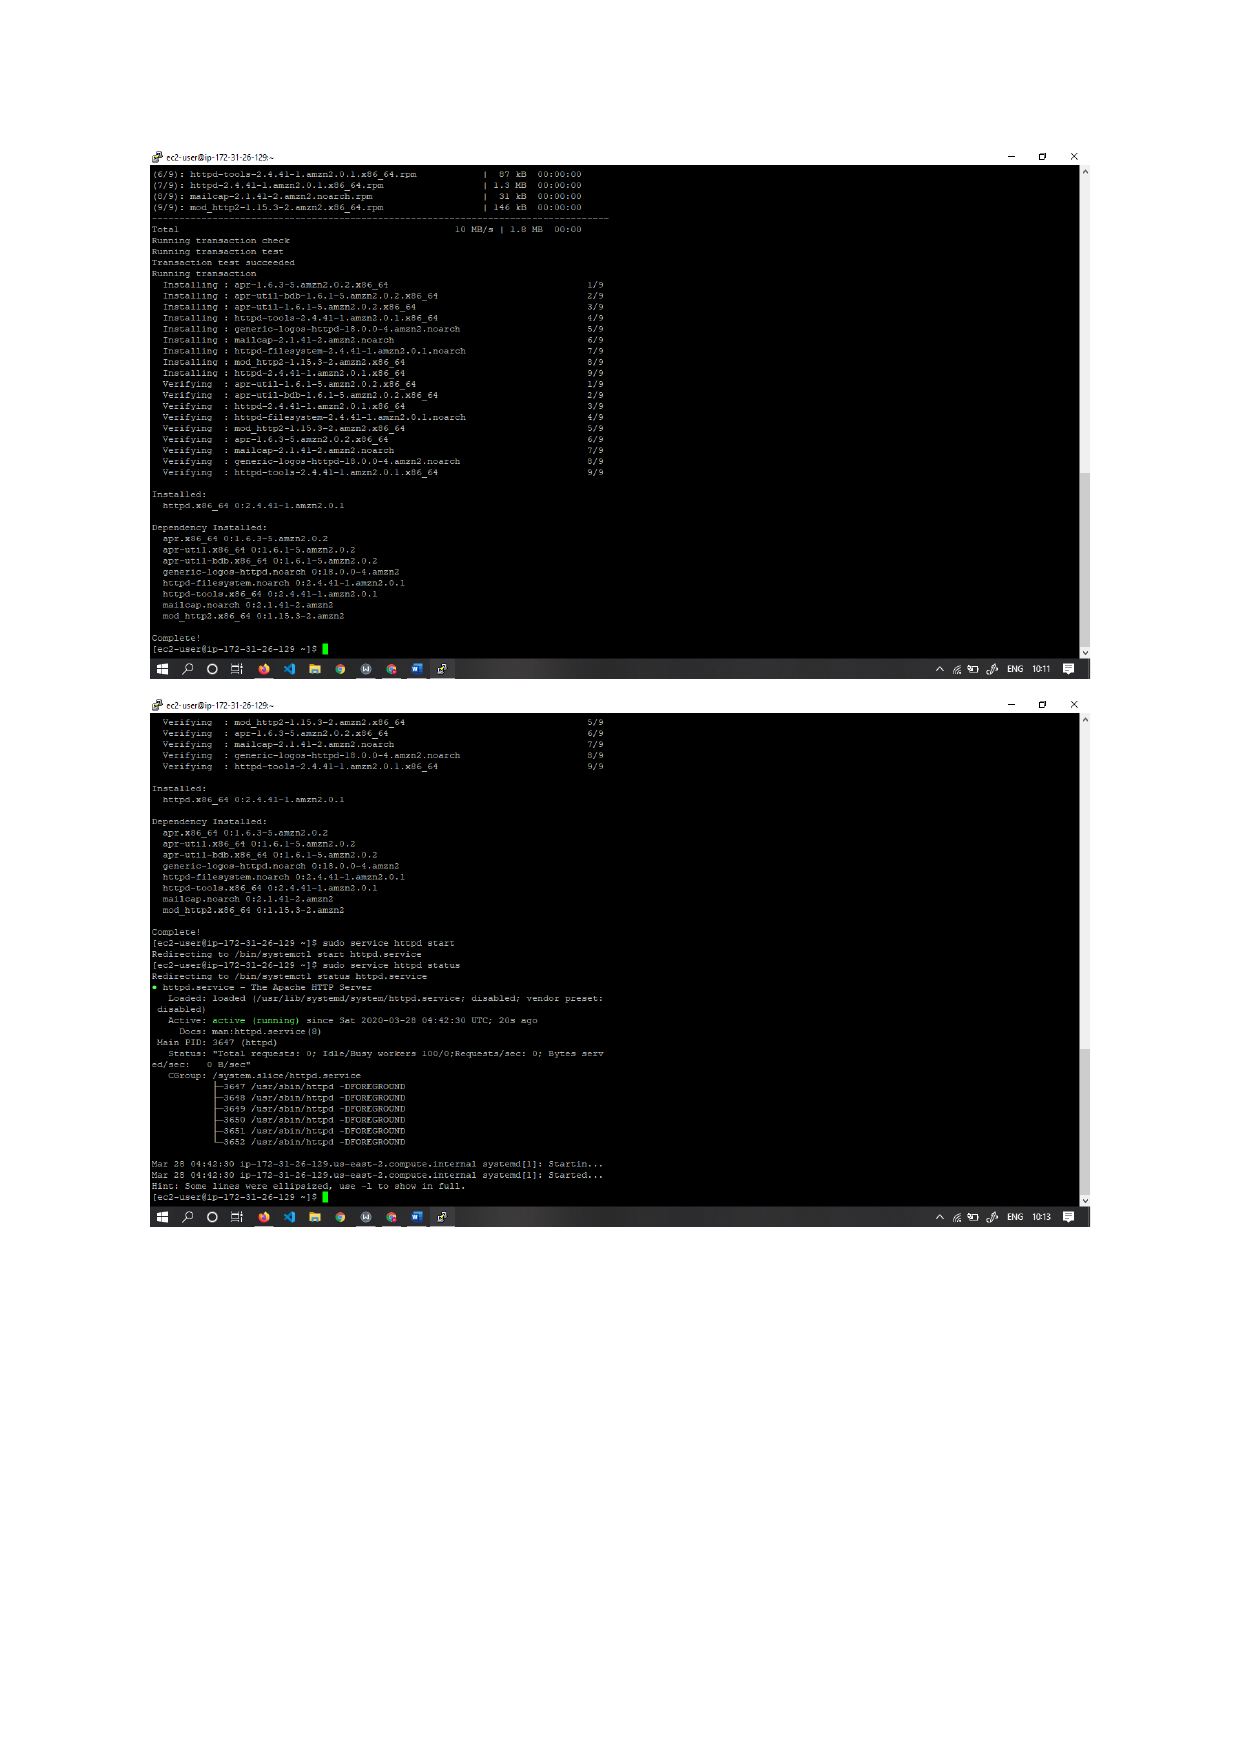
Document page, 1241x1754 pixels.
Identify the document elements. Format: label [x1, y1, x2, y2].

picture [150, 150, 1091, 679]
picture [150, 697, 1091, 1227]
